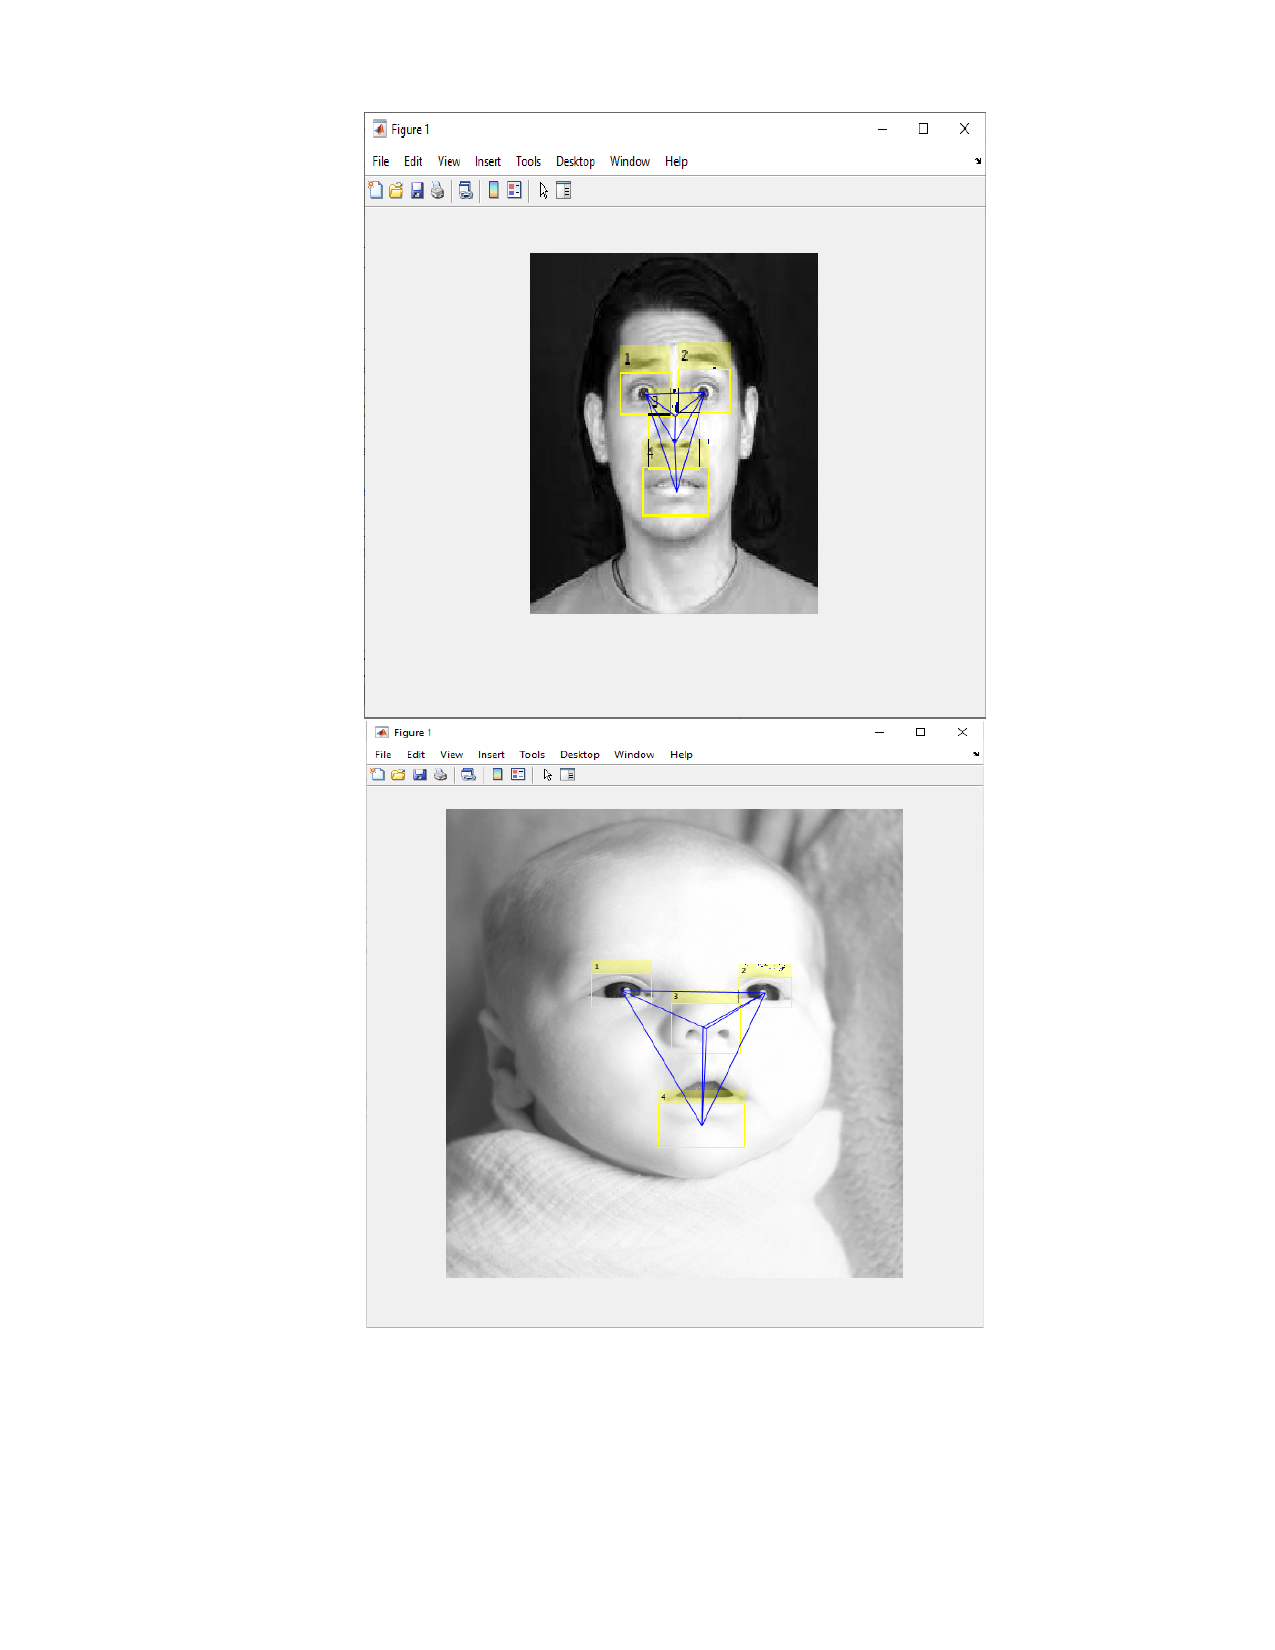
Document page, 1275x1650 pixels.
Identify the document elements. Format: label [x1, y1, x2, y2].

picture [366, 721, 984, 1328]
picture [364, 112, 986, 719]
